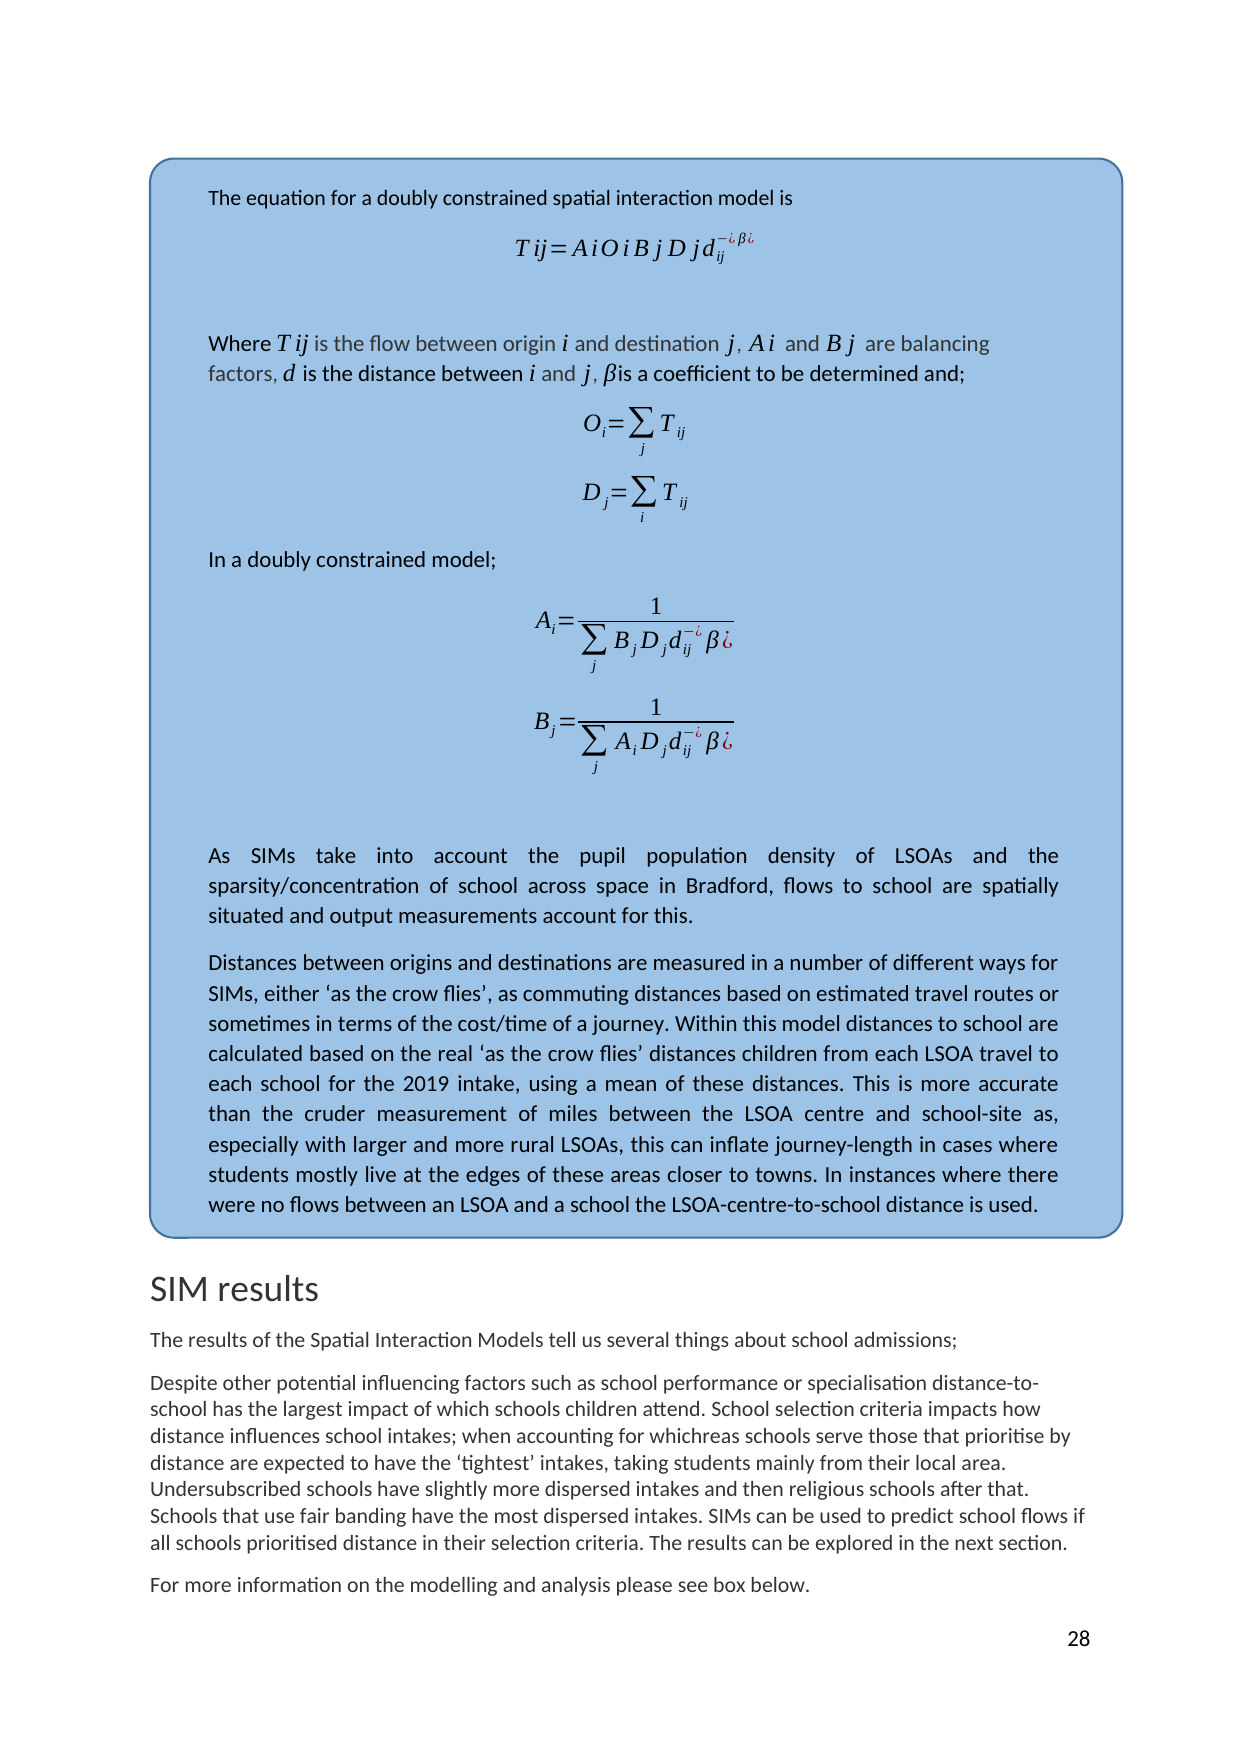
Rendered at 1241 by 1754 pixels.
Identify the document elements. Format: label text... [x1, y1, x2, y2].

text The results of the Spatial Interaction Models tell us several things about school admissions; [150, 1327, 1090, 1353]
text SIM results [150, 1265, 1090, 1311]
text Despite other potential influencing factors such as school performance or specialisation distance-to-school has the largest impact of which schools children attend. School selection criteria impacts how distance influences school intakes; when accounting for whichreas schools serve those that prioritise by distance are expected to have the ‘tightest’ intakes, taking students mainly from their local area. Undersubscribed schools have slightly more dispersed intakes and then religious schools after that. Schools that use fair banding have the most dispersed intakes. SIMs can be used to predict school flows if all schools prioritised distance in their selection criteria. The results can be explored in the next section. [150, 1369, 1090, 1556]
text For more information on the modelling and analysis please see box below. [150, 1571, 1090, 1598]
